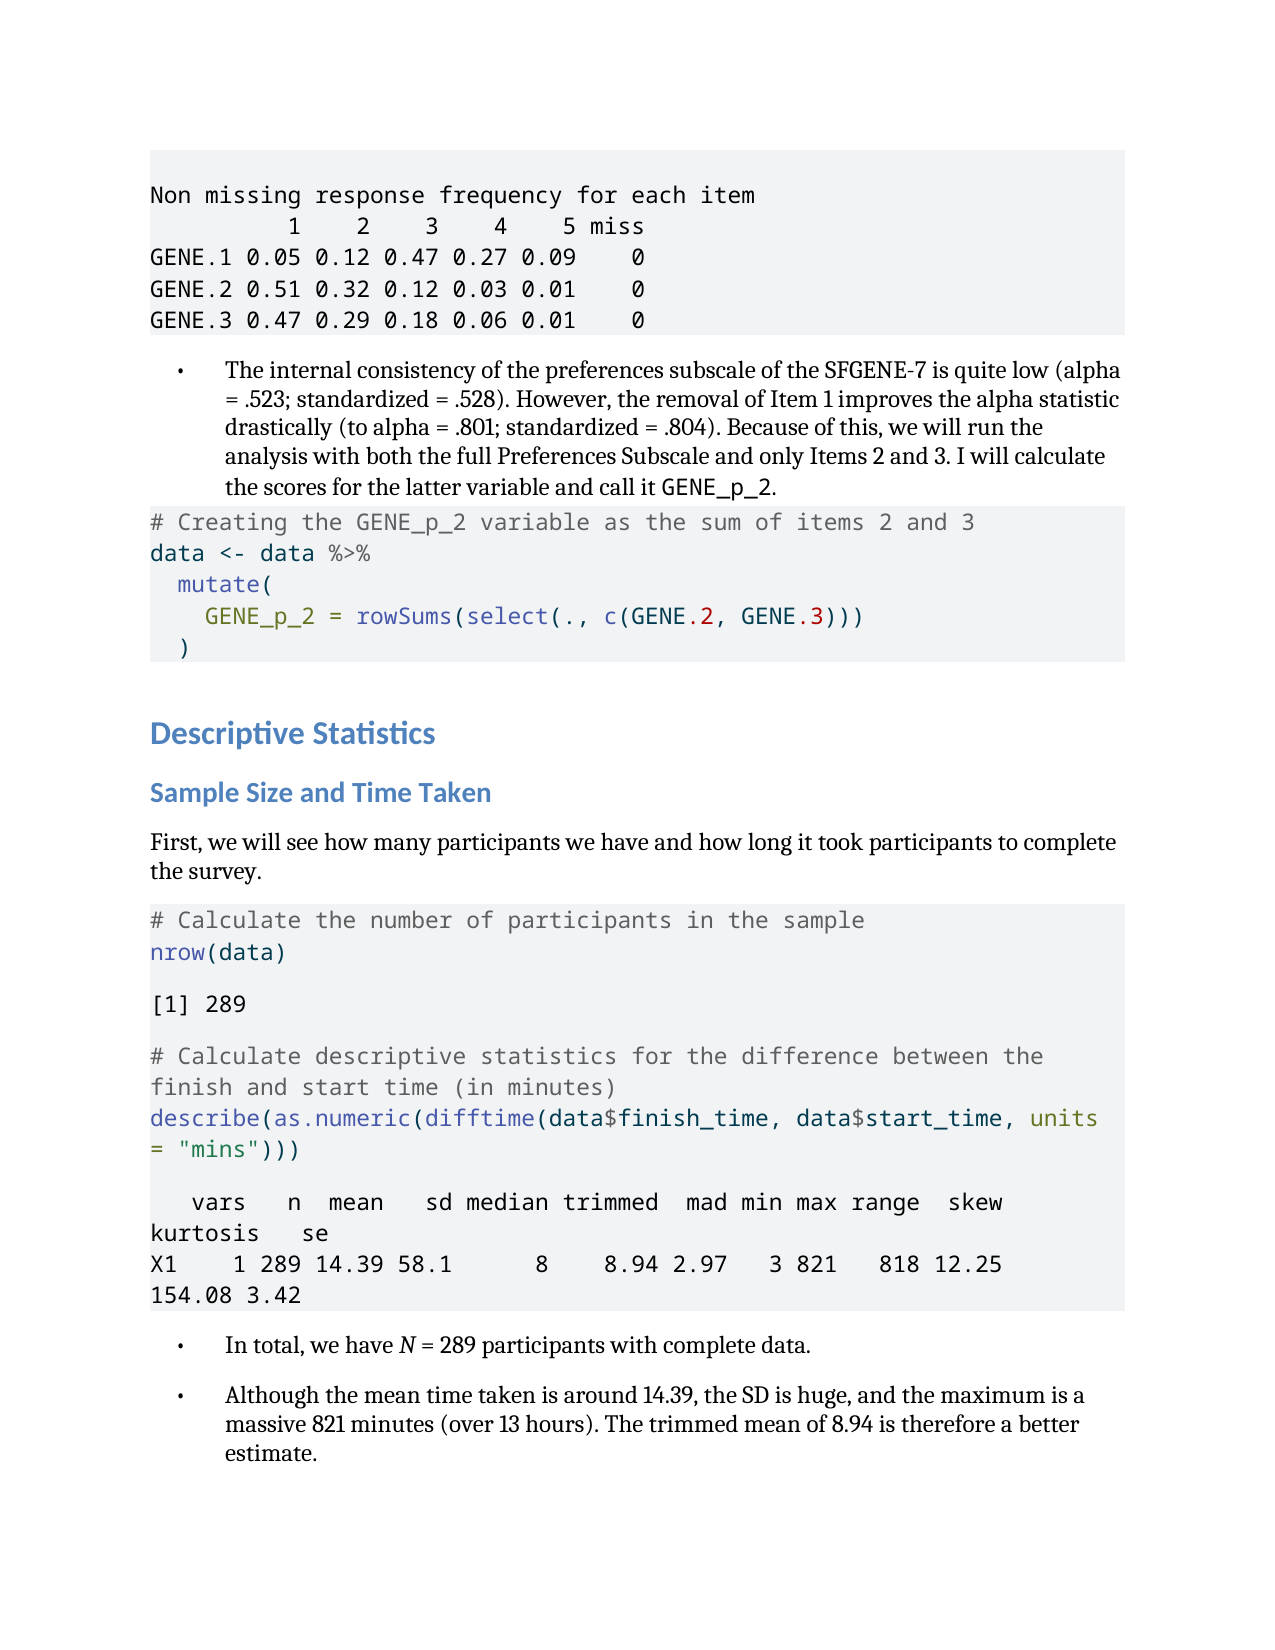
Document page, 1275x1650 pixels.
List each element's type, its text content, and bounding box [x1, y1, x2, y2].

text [150, 150, 1125, 335]
list In total, we have N = 289 participants with complete data. [175, 1331, 1125, 1360]
text vars n mean sd median trimmed mad min max range skew kurtosis se X1 1 289 14.39 58.1 8 8.94 2.97 3 821 818 12.25 154.08 3.42 [150, 1186, 1125, 1311]
list The internal consistency of the preferences subscale of the SFGENE-7 is quite low (alpha = .523; standardized = .528). However, the removal of Item 1 improves the alpha statistic drastically (to alpha = .801; standardized = .804). Because of this, we will run the analysis with both the full Preferences Subscale and only Items 2 and 3. I will calculate the scores for the latter variable and call it GENE_p_2. [175, 356, 1125, 502]
text First, we will see how many participants we have and how long it took participants to complete the survey. [150, 828, 1125, 886]
list Although the mean time taken is around 14.39, the SD is huge, and the maximum is a massive 821 minutes (over 13 hours). The trimmed mean of 8.94 is therefore a better estimate. [175, 1381, 1125, 1467]
text # Creating the GENE_p_2 variable as the sum of items 2 and 3 data <- data %>% mutate( GENE_p_2 = rowSums(select(., c(GENE.2, GENE.3))) ) [150, 506, 1125, 662]
text # Calculate the number of participants in the sample nrow(data) [287, 904, 1125, 967]
subtitle Sample Size and Time Taken [150, 774, 1125, 809]
text [1] 289 [150, 988, 1125, 1019]
subtitle Descriptive Statistics [150, 712, 1125, 753]
text # Calculate descriptive statistics for the difference between the finish and start time (in minutes) describe(as.numeric(difftime(data$finish_time, data$start_time, units = "mins"))) [150, 1040, 1125, 1165]
